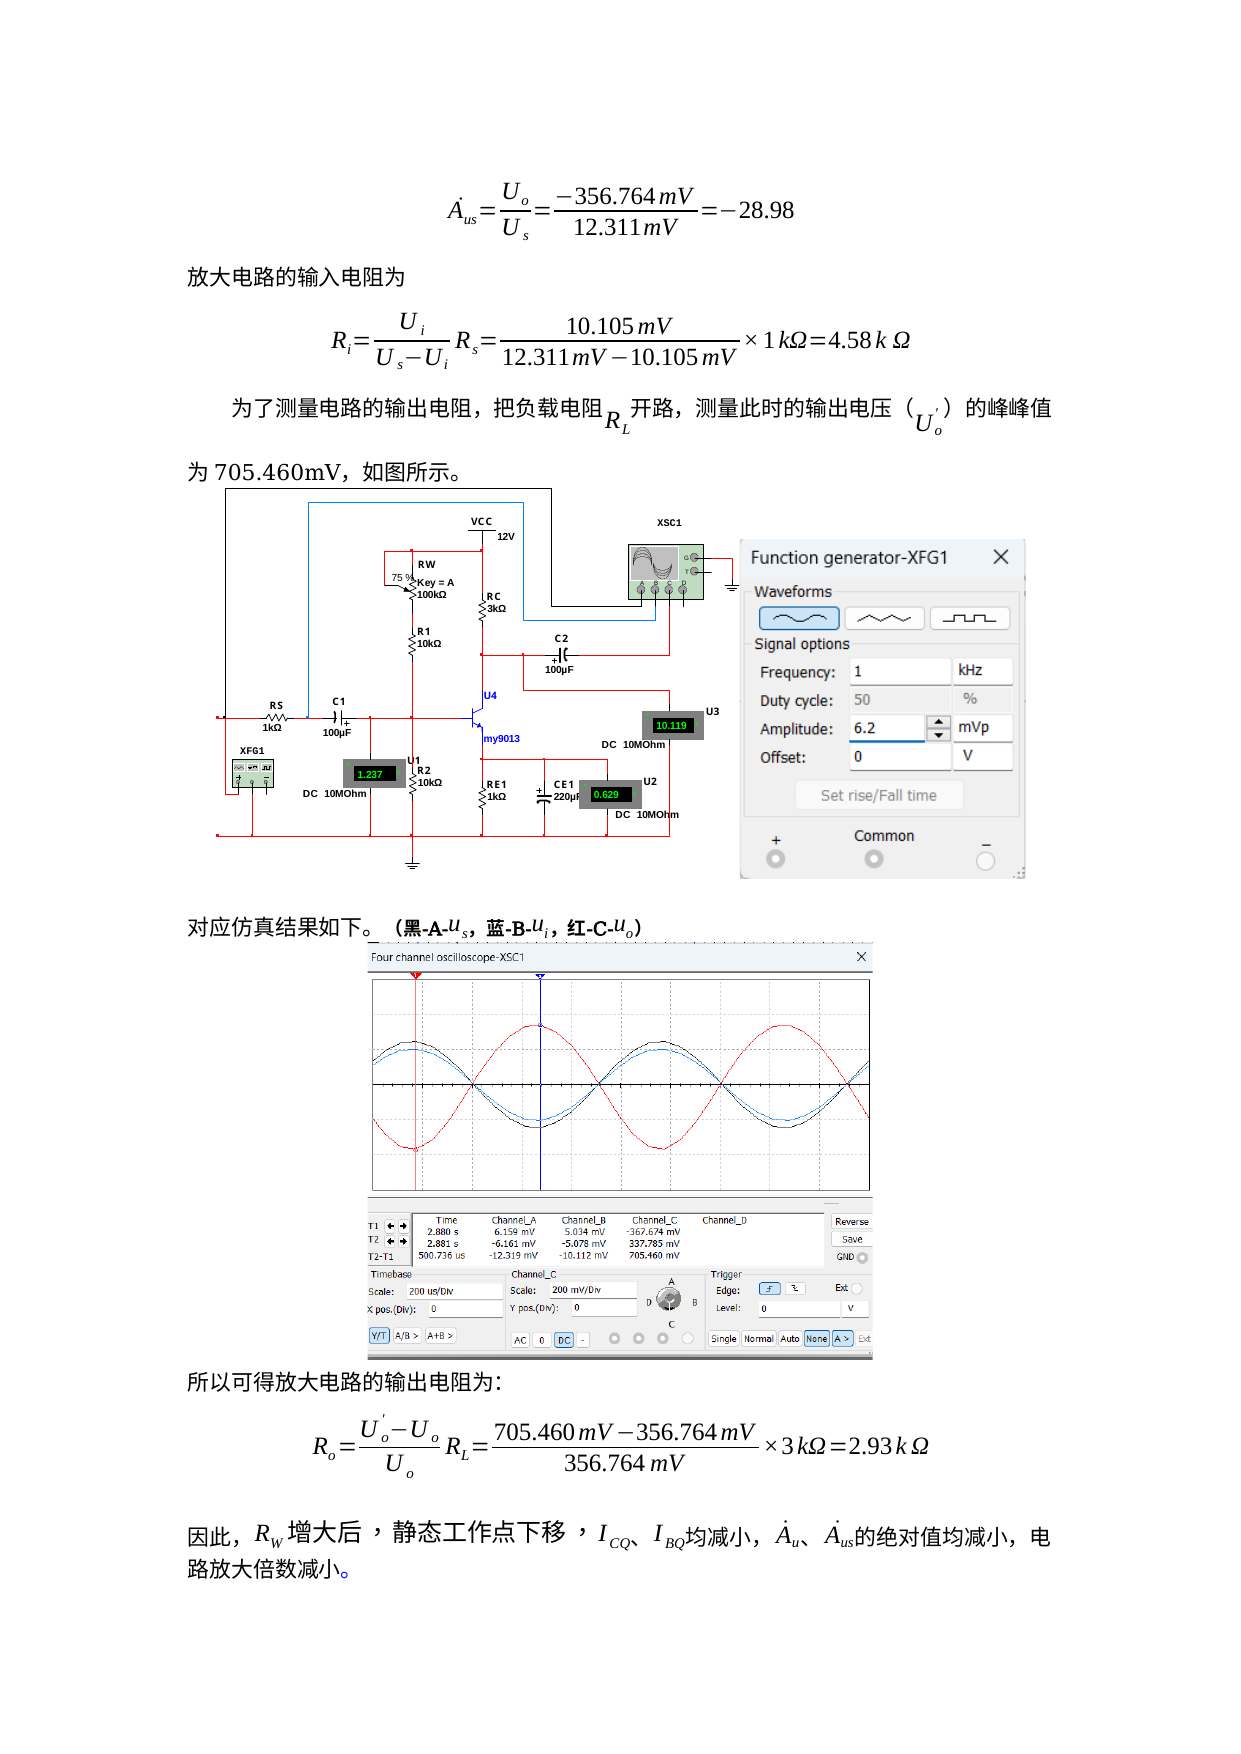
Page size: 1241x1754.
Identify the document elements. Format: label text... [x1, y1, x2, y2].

text 为了测量电路的输出电阻，把负载电阻开路，测量此时的输出电压（）的峰峰值为705.460mV，如图所示。 [187, 389, 1053, 487]
picture [739, 539, 1026, 879]
text 所以可得放大电路的输出电阻为： [187, 1364, 1053, 1397]
text 对应仿真结果如下。（黑-A-，蓝-B-，红-C-） [187, 909, 1053, 942]
text 放大电路的输入电阻为 [187, 259, 1053, 292]
text 因此，、均减小，、的绝对值均减小，电路放大倍数减小。 [187, 1519, 1053, 1584]
picture [367, 942, 873, 1360]
